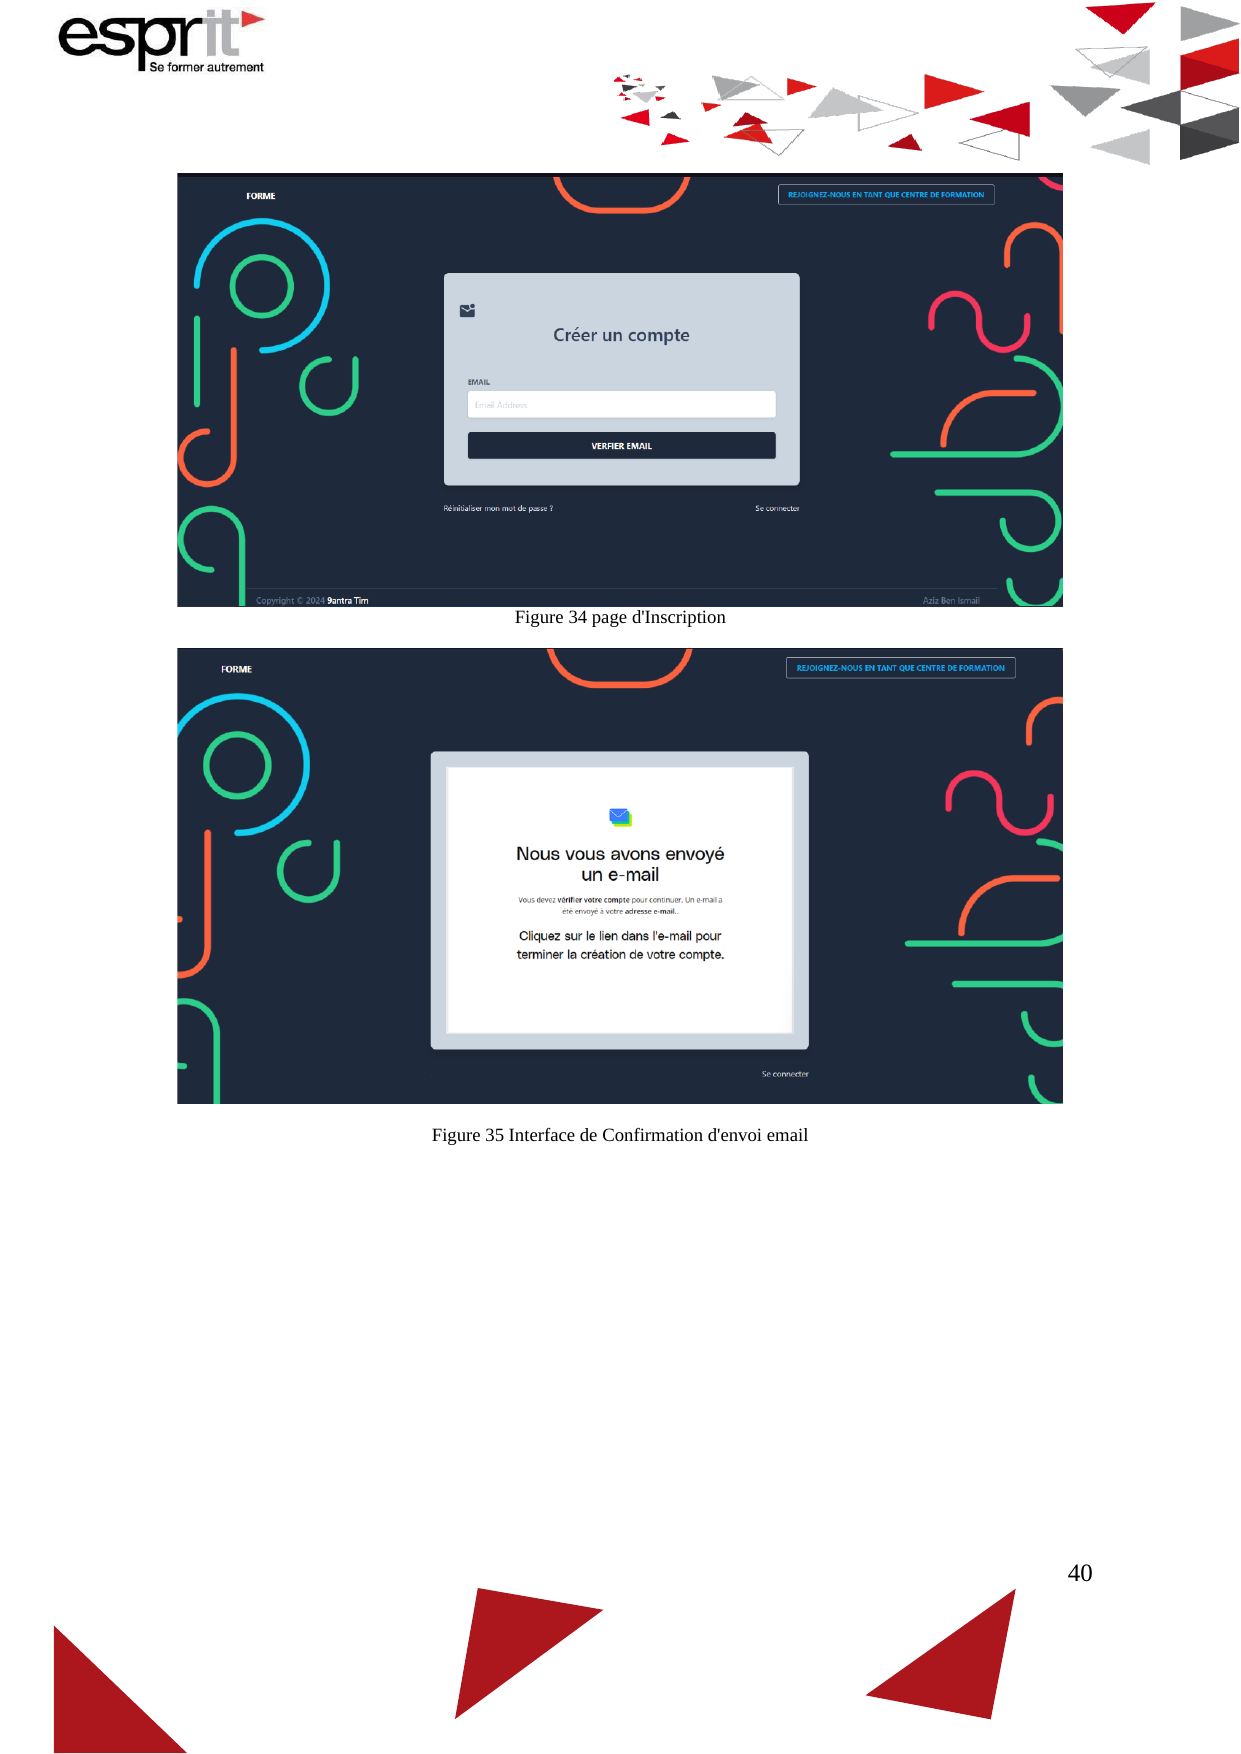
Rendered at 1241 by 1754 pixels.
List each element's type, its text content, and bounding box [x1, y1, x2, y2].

picture [54, 7, 269, 75]
text Figure 35 Interface de Confirmation d'envoi email [148, 1124, 1093, 1146]
text Figure 34 page d'Inscription [148, 606, 1093, 628]
picture [177, 173, 1063, 607]
picture [177, 648, 1063, 1104]
picture [613, 0, 1241, 167]
